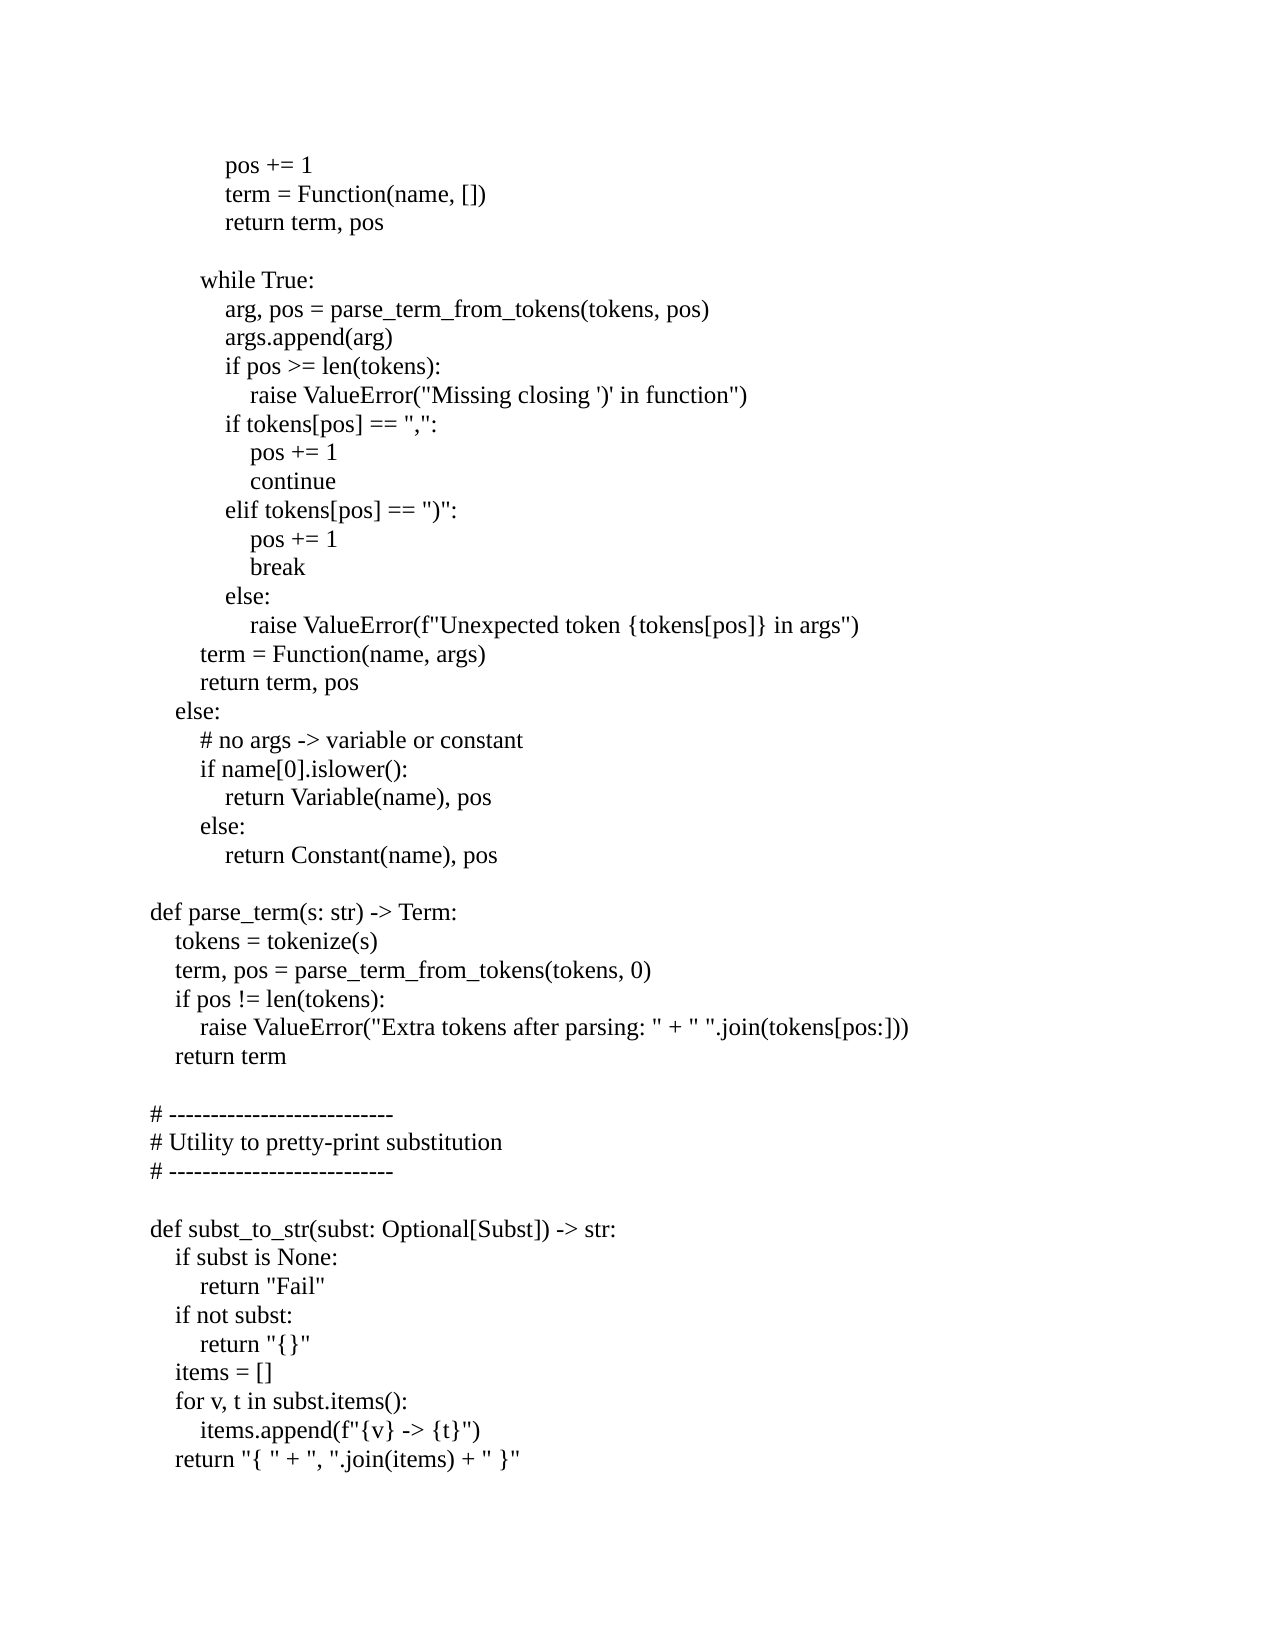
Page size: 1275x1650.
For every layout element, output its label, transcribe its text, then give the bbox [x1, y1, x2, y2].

text return term, pos [150, 207, 1125, 236]
text return term [150, 1041, 1125, 1070]
text def parse_term(s: str) -> Term: [150, 897, 1125, 926]
text term = Function(name, args) [150, 639, 1125, 667]
text if subst is None: [150, 1242, 1125, 1271]
text return Variable(name), pos [150, 782, 1125, 811]
text items = [] [150, 1357, 1125, 1386]
text return "{}" [150, 1329, 1125, 1357]
text else: [150, 696, 1125, 725]
text # --------------------------- [150, 1099, 1125, 1127]
text pos += 1 [150, 437, 1125, 466]
text break [150, 552, 1125, 581]
text else: [150, 581, 1125, 610]
text # Utility to pretty-print substitution [150, 1127, 1125, 1156]
text elif tokens[pos] == ")": [150, 495, 1125, 524]
text items.append(f"{v} -> {t}") [150, 1415, 1125, 1444]
text raise ValueError("Extra tokens after parsing: " + " ".join(tokens[pos:])) [150, 1012, 1125, 1041]
text term, pos = parse_term_from_tokens(tokens, 0) [150, 955, 1125, 984]
text tokens = tokenize(s) [150, 926, 1125, 955]
text if tokens[pos] == ",": [150, 409, 1125, 437]
text return "{ " + ", ".join(items) + " }" [150, 1444, 1125, 1472]
text arg, pos = parse_term_from_tokens(tokens, pos) [150, 294, 1125, 322]
text term = Function(name, []) [150, 179, 1125, 207]
text if name[0].islower(): [150, 754, 1125, 782]
text raise ValueError("Missing closing ')' in function") [150, 380, 1125, 409]
text # --------------------------- [150, 1156, 1125, 1185]
text return Constant(name), pos [150, 840, 1125, 869]
text raise ValueError(f"Unexpected token {tokens[pos]} in args") [150, 610, 1125, 639]
text continue [150, 466, 1125, 495]
text pos += 1 [150, 150, 1125, 179]
text while True: [150, 265, 1125, 294]
text if pos >= len(tokens): [150, 351, 1125, 380]
text else: [150, 811, 1125, 840]
text return "Fail" [150, 1271, 1125, 1300]
text args.append(arg) [150, 322, 1125, 351]
text return term, pos [150, 667, 1125, 696]
text # no args -> variable or constant [150, 725, 1125, 754]
text if pos != len(tokens): [150, 984, 1125, 1012]
text def subst_to_str(subst: Optional[Subst]) -> str: [150, 1214, 1125, 1242]
text if not subst: [150, 1300, 1125, 1329]
text pos += 1 [150, 524, 1125, 552]
text for v, t in subst.items(): [150, 1386, 1125, 1415]
